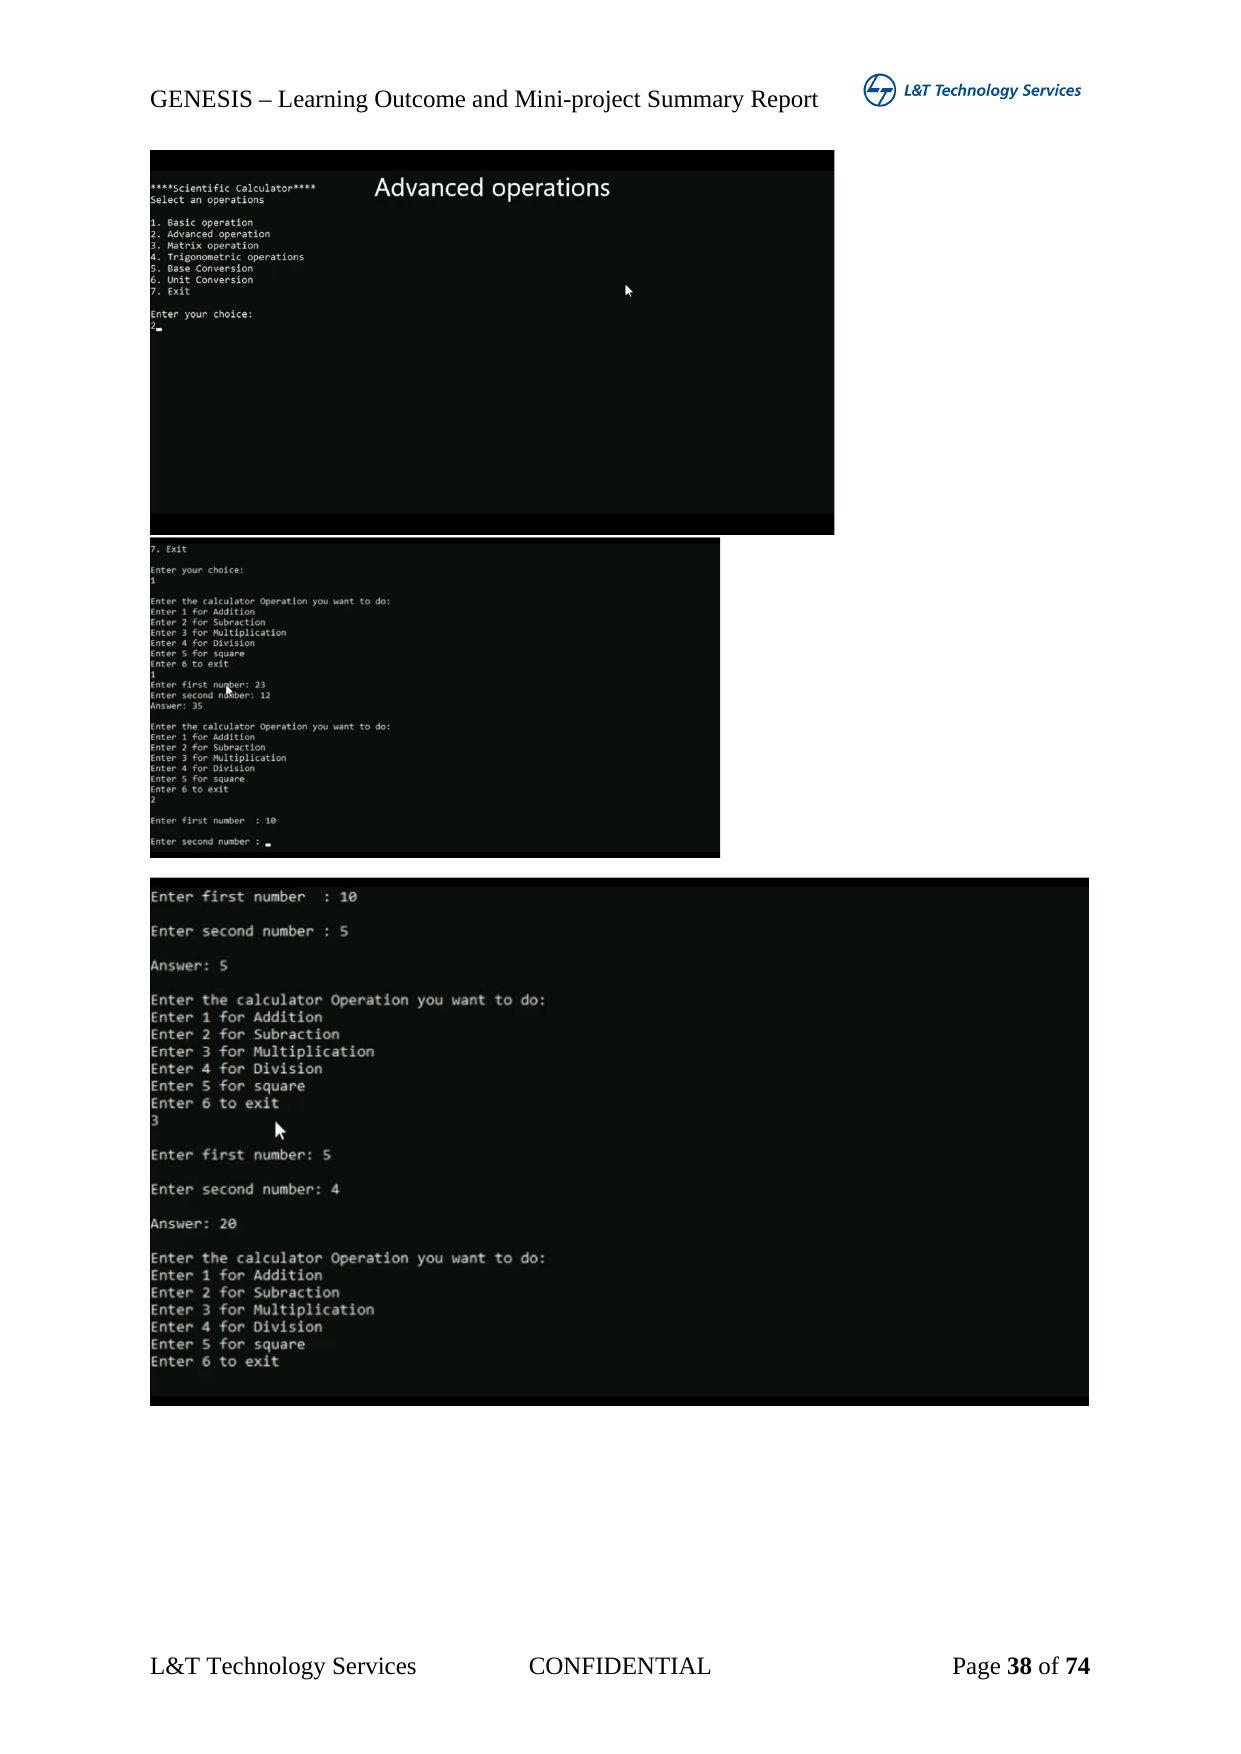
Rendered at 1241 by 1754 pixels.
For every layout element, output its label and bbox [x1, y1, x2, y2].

picture [150, 150, 835, 535]
picture [150, 877, 1089, 1406]
picture [150, 537, 721, 858]
picture [862, 73, 1082, 107]
